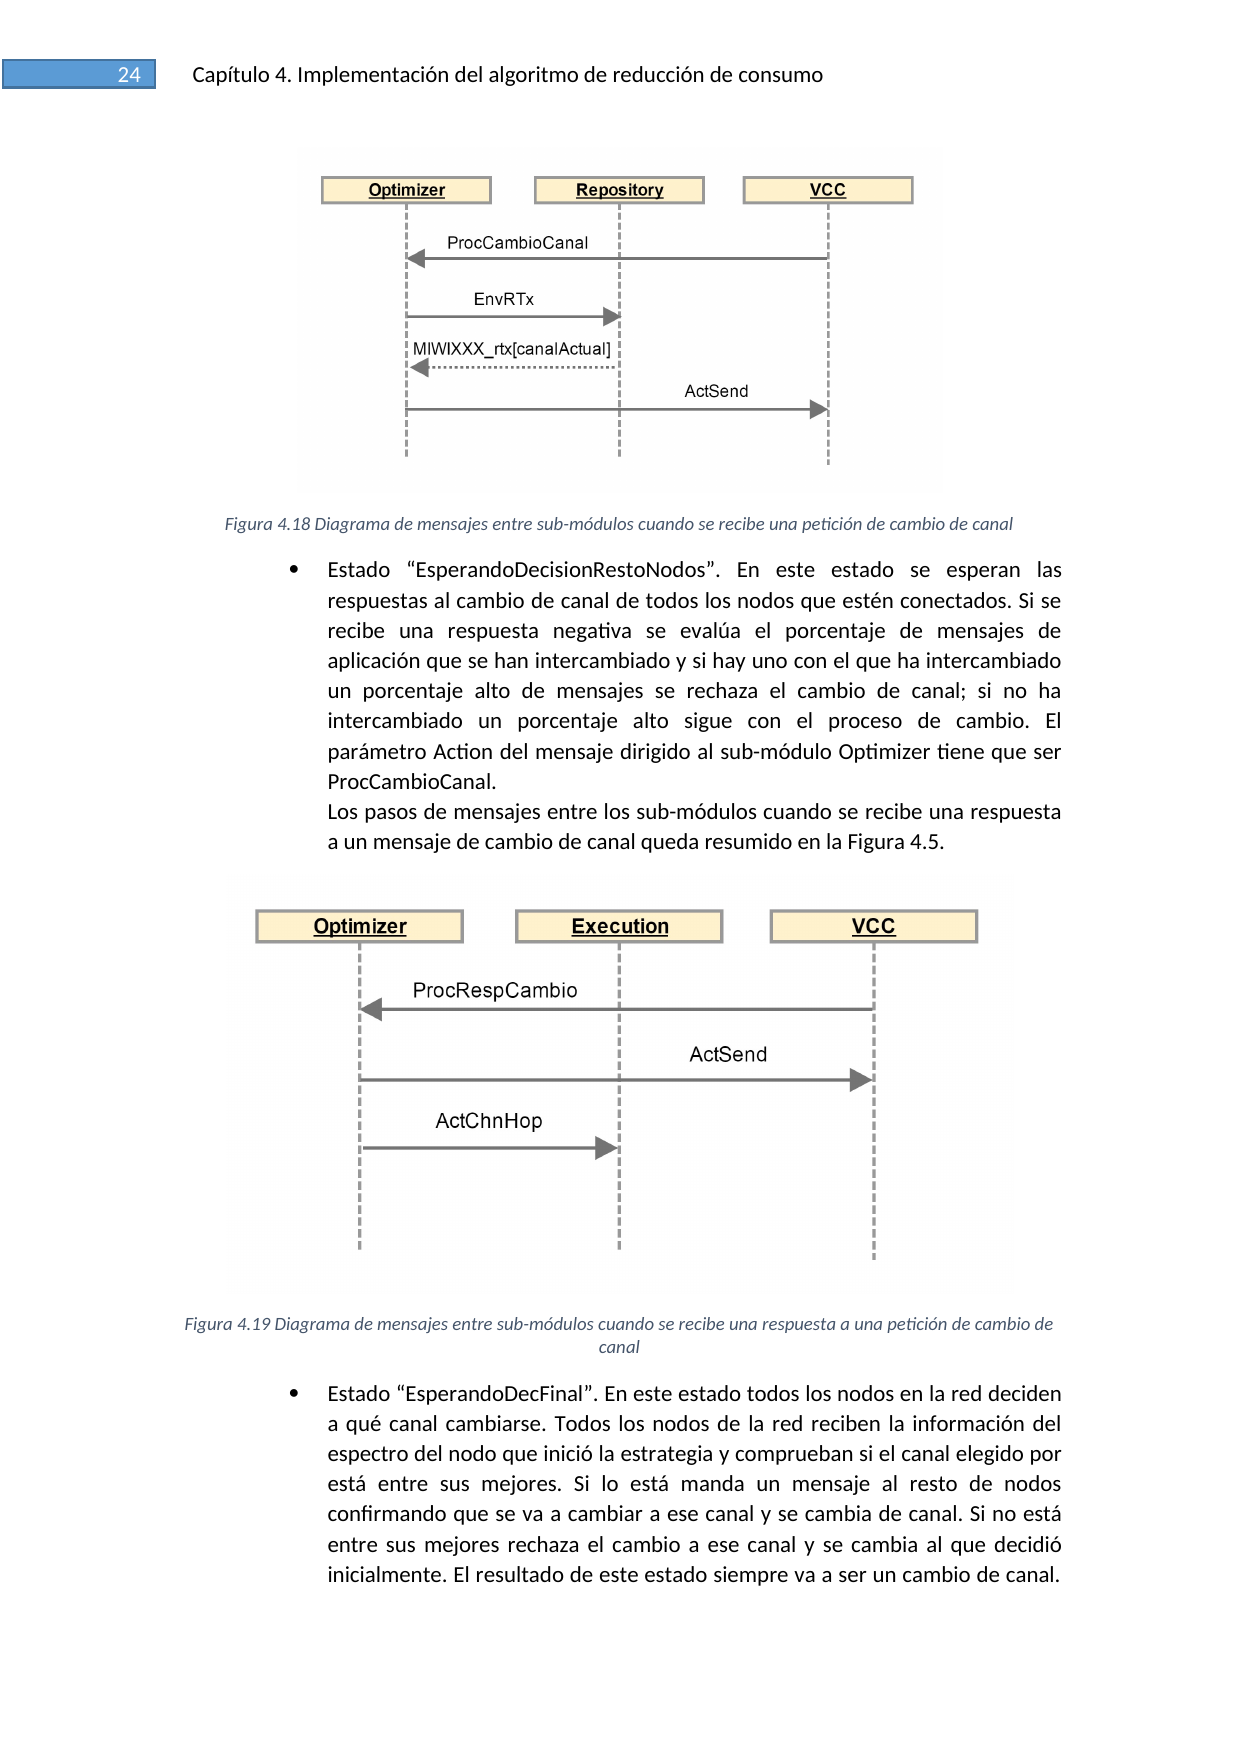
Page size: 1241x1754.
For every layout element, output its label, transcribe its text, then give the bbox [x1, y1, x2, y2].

list Estado “EsperandoDecisionRestoNodos”. En este estado se esperan las respuestas al cambio de canal de todos los nodos que estén conectados. Si se recibe una respuesta negativa se evalúa el porcentaje de mensajes de aplicación que se han intercambiado y si hay uno con el que ha intercambiado un porcentaje alto de mensajes se rechaza el cambio de canal; si no ha intercambiado un porcentaje alto sigue con el proceso de cambio. El parámetro Action del mensaje dirigido al sub-módulo Optimizer tiene que ser ProcCambioCanal. [290, 556, 1063, 795]
list Los pasos de mensajes entre los sub-módulos cuando se recibe una respuesta a un mensaje de cambio de canal queda resumido en la Figura 4.5. [327, 797, 1063, 855]
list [290, 1379, 1063, 1588]
picture [297, 147, 943, 493]
picture [226, 874, 1014, 1294]
